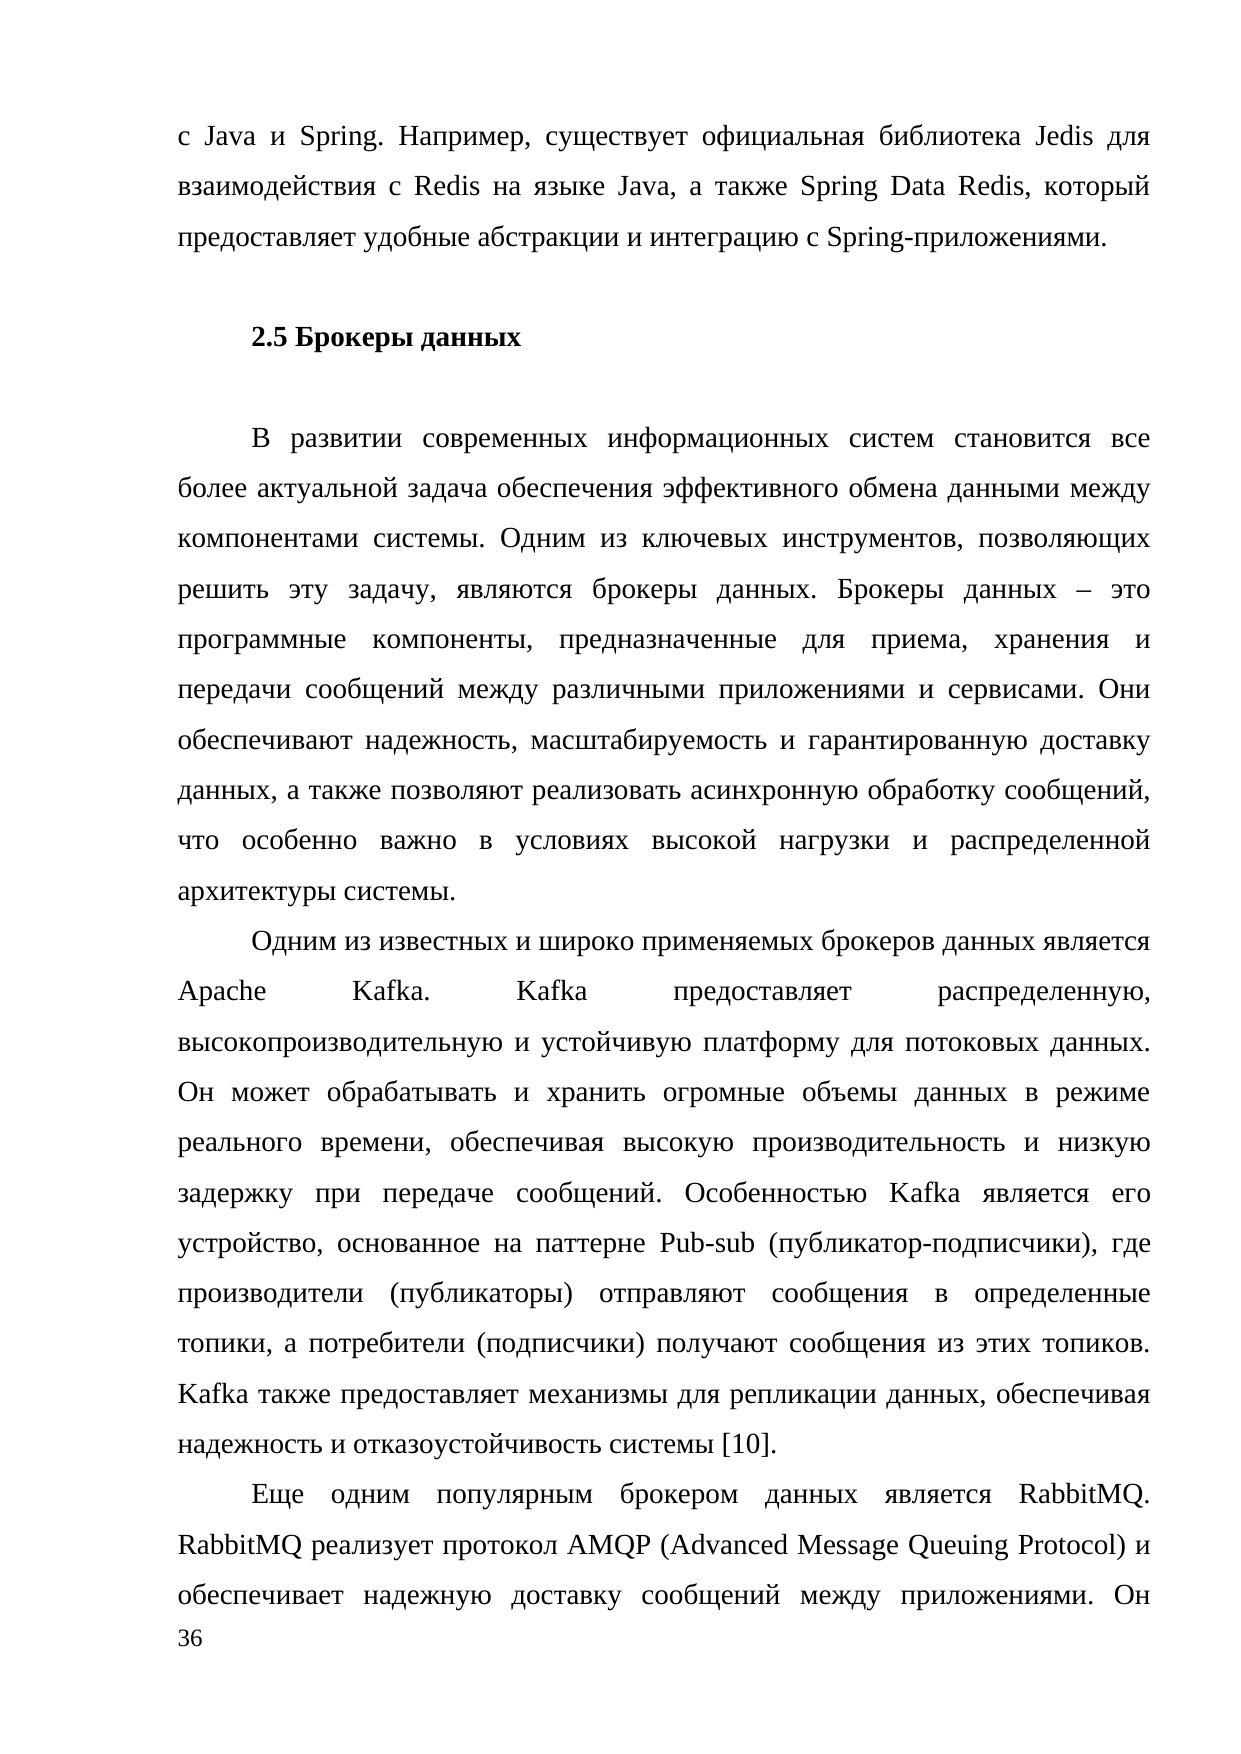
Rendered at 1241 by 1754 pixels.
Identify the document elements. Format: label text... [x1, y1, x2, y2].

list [177, 1477, 1152, 1611]
list 2.5 Брокеры данных [177, 319, 1152, 353]
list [177, 118, 1152, 252]
list В развитии современных информационных систем становится все более актуальной задача обеспечения эффективного обмена данными между компонентами системы. Одним из ключевых инструментов, позволяющих решить эту задачу, являются брокеры данных. Брокеры данных – это программные компоненты, предназначенные для приема, хранения и передачи сообщений между различными приложениями и сервисами. Они обеспечивают надежность, масштабируемость и гарантированную доставку данных, а также позволяют реализовать асинхронную обработку сообщений, что особенно важно в условиях высокой нагрузки и распределенной архитектуры системы. [177, 420, 1152, 906]
list Одним из известных и широко применяемых брокеров данных является Apache Kafka. Kafka предоставляет распределенную, высокопроизводительную и устойчивую платформу для потоковых данных. Он может обрабатывать и хранить огромные объемы данных в режиме реального времени, обеспечивая высокую производительность и низкую задержку при передаче сообщений. Особенностью Kafka является его устройство, основанное на паттерне Pub-sub (публикатор-подписчики), где производители (публикаторы) отправляют сообщения в определенные топики, а потребители (подписчики) получают сообщения из этих топиков. Kafka также предоставляет механизмы для репликации данных, обеспечивая надежность и отказоустойчивость системы [10]. [177, 923, 1152, 1460]
